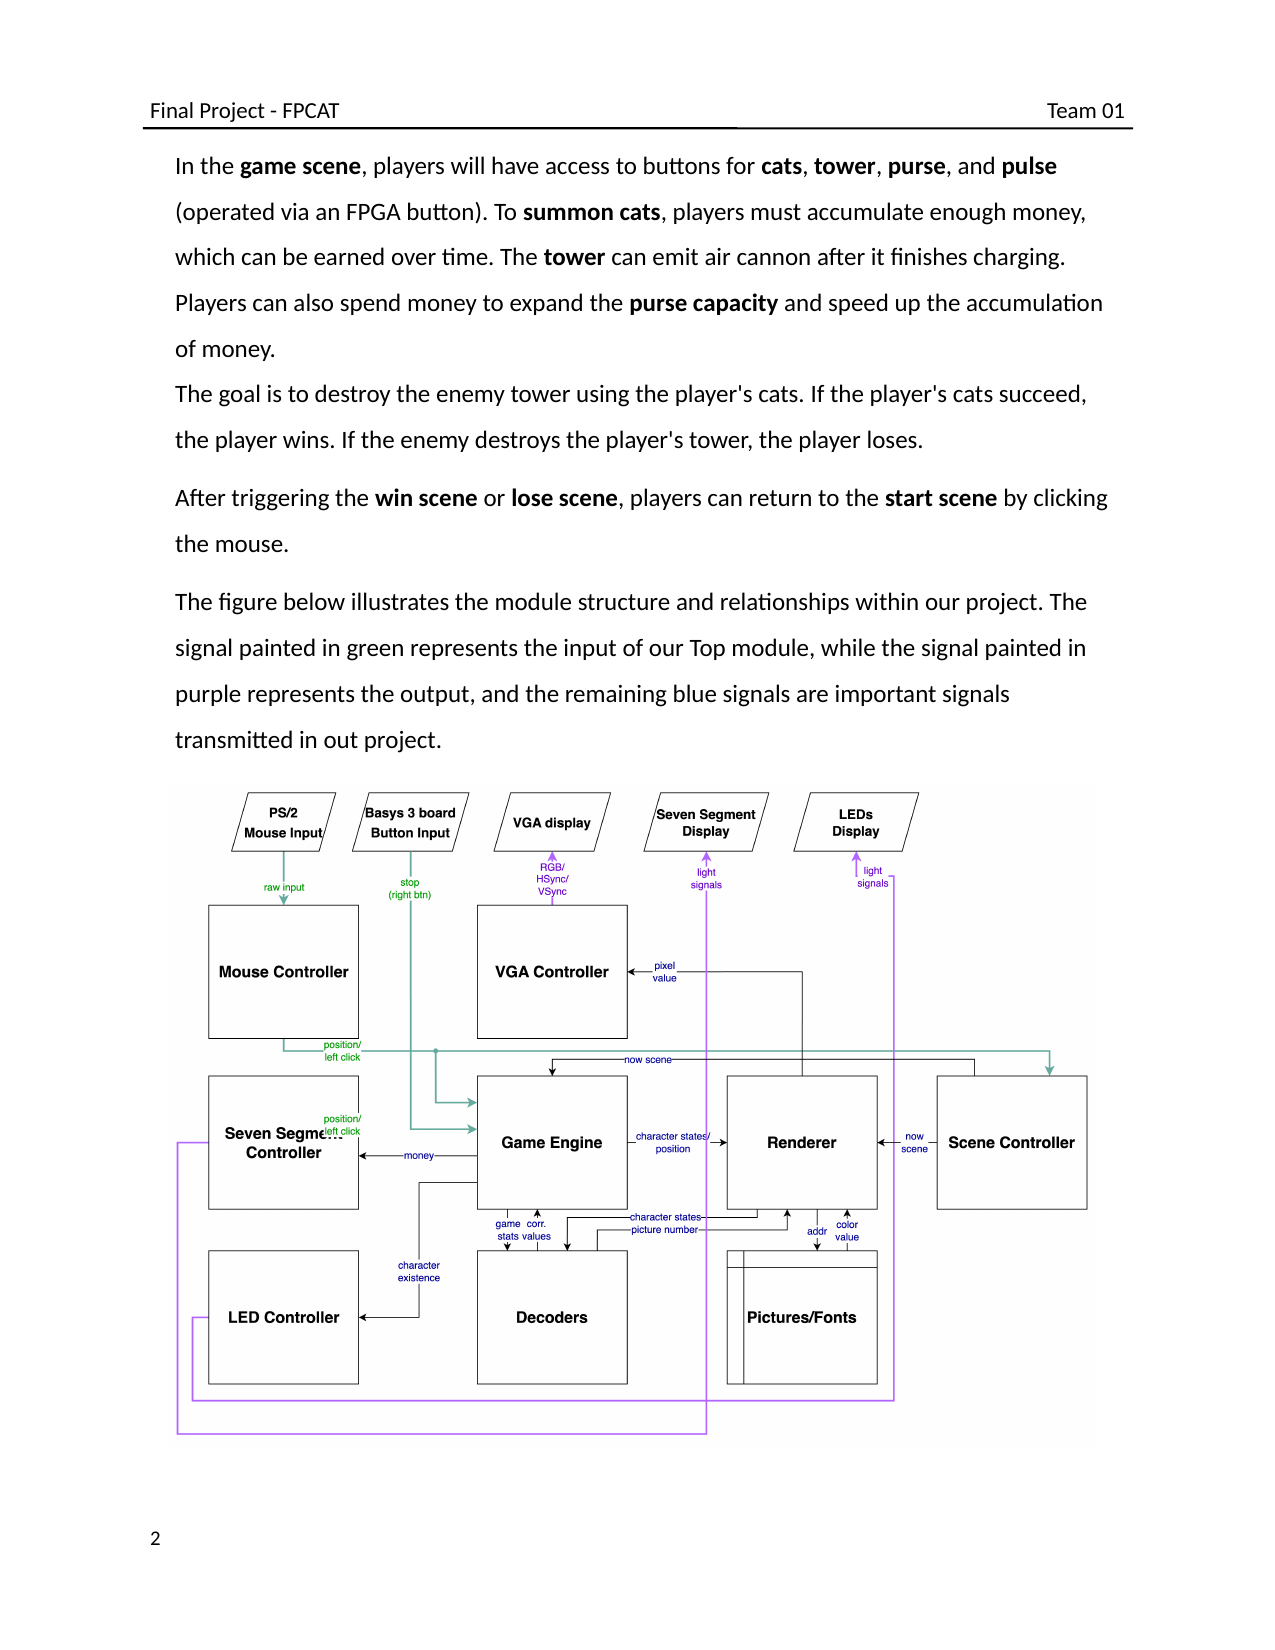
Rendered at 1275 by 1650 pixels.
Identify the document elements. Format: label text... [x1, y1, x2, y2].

picture [166, 784, 1096, 1447]
text In the game scene, players will have access to buttons for cats, tower, purse, and pulse (operated via an FPGA button). To summon cats, players must accumulate enough money, which can be earned over time. The tower can emit air cannon after it finishes charging. Players can also spend money to expand the purse capacity and speed up the accumulation of money. [175, 150, 1125, 363]
text The figure below illustrates the module structure and relationships within our project. The signal painted in green represents the input of our Top module, while the signal painted in purple represents the output, and the remaining blue signals are important signals transmitted in out project. [175, 587, 1125, 754]
text The goal is to destroy the enemy tower using the player's cats. If the player's cats succeed, the player wins. If the enemy destroys the player's tower, the player loses. [175, 379, 1125, 455]
text After triggering the win scene or lose scene, players can return to the start scene by clicking the mouse. [175, 483, 1125, 559]
